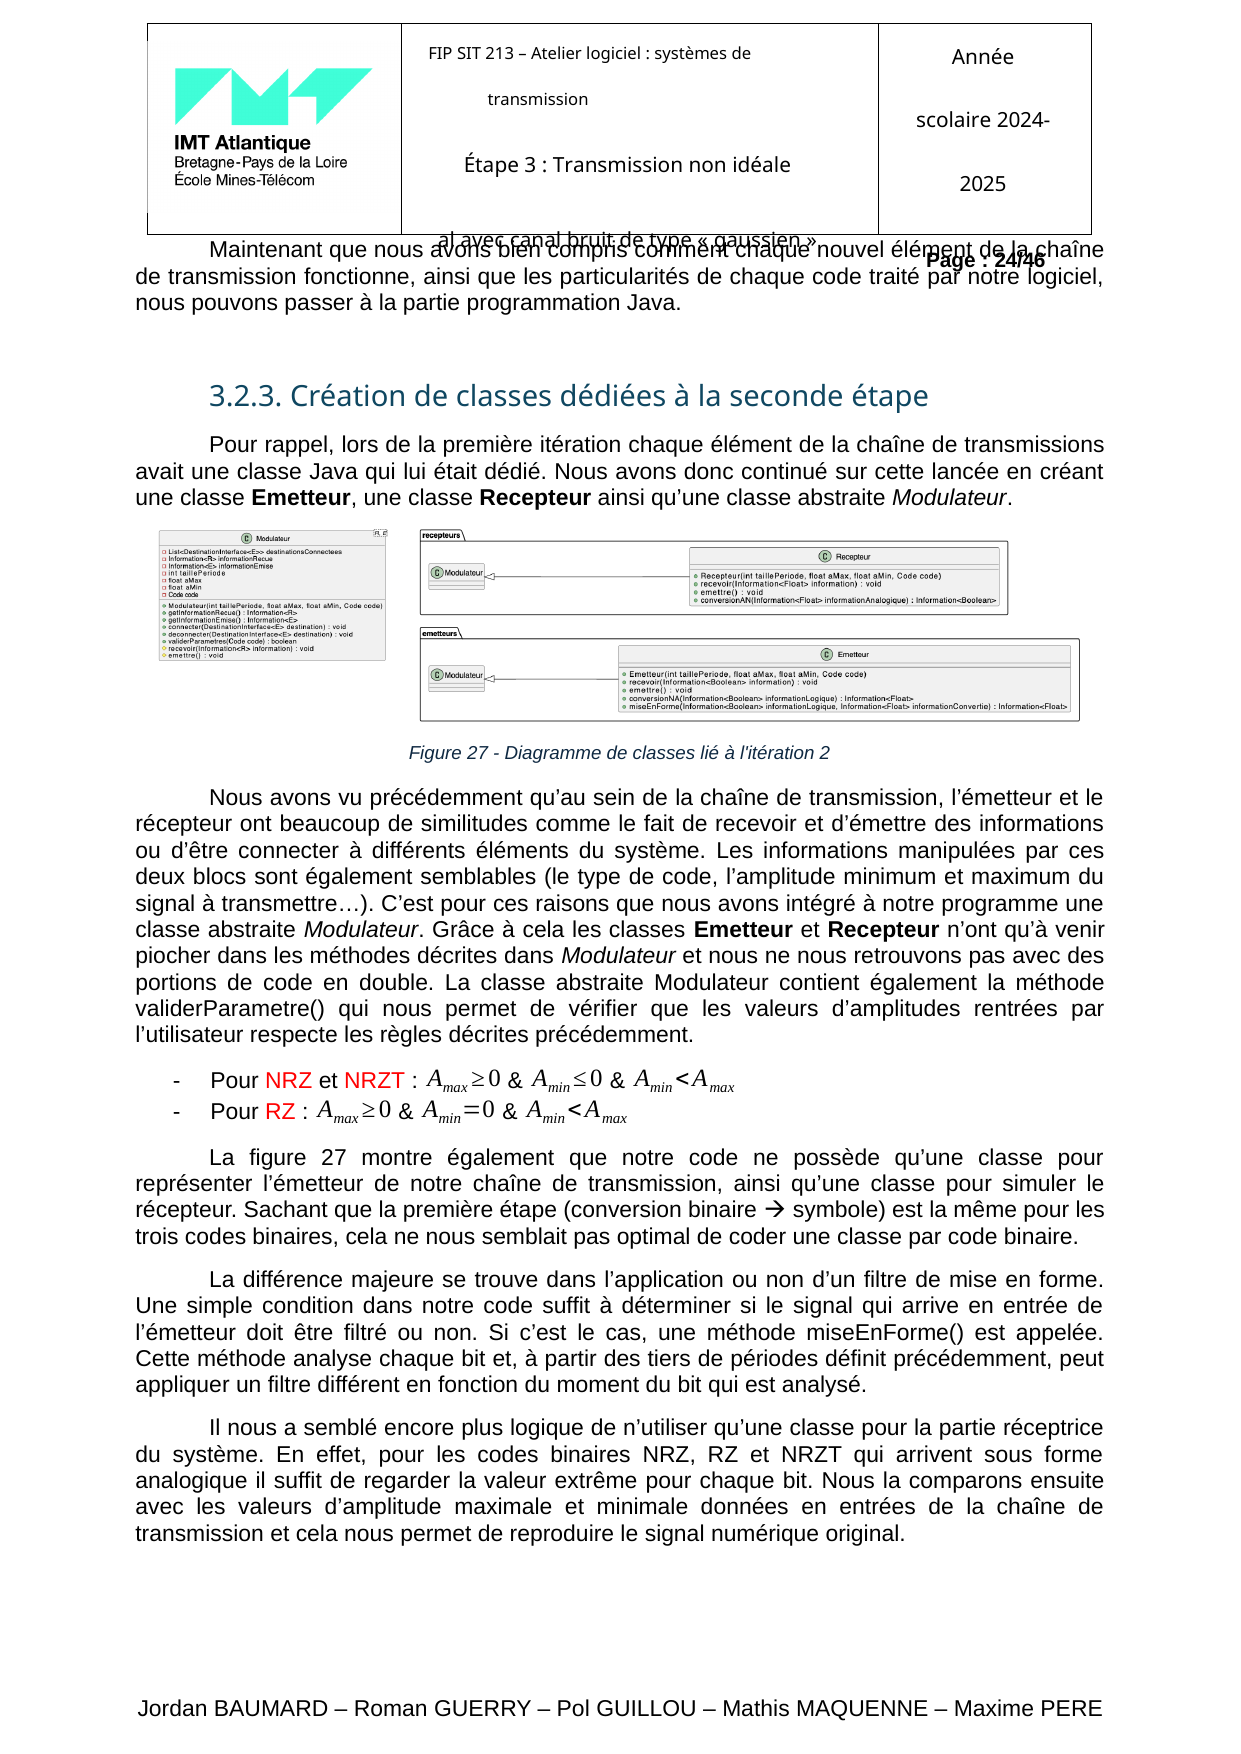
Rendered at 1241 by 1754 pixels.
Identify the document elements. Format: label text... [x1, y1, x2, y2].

text Maintenant que nous avons bien compris comment chaque nouvel élément de la chaîne de transmission fonctionne, ainsi que les particularités de chaque code traité par notre logiciel, nous pouvons passer à la partie programmation Java. [135, 236, 1105, 315]
picture [156, 527, 1085, 726]
text Pour rappel, lors de la première itération chaque élément de la chaîne de transmissions avait une classe Java qui lui était dédié. Nous avons donc continué sur cette lancée en créant une classe Emetteur, une classe Recepteur ainsi qu’une classe abstraite Modulateur. [135, 431, 1105, 510]
subtitle 3.2.3. Création de classes dédiées à la seconde étape [135, 375, 1105, 415]
list Pour RZ : & & [173, 1096, 1105, 1127]
text Figure 27 - Diagramme de classes lié à l'itération 2 [135, 742, 1105, 763]
text Nous avons vu précédemment qu’au sein de la chaîne de transmission, l’émetteur et le récepteur ont beaucoup de similitudes comme le fait de recevoir et d’émettre des informations ou d’être connecter à différents éléments du système. Les informations manipulées par ces deux blocs sont également semblables (le type de code, l’amplitude minimum et maximum du signal à transmettre…). C’est pour ces raisons que nous avons intégré à notre programme une classe abstraite Modulateur. Grâce à cela les classes Emetteur et Recepteur n’ont qu’à venir piocher dans les méthodes décrites dans Modulateur et nous ne nous retrouvons pas avec des portions de code en double. La classe abstraite Modulateur contient également la méthode validerParametre() qui nous permet de vérifier que les valeurs d’amplitudes rentrées par l’utilisateur respecte les règles décrites précédemment. [135, 784, 1105, 1048]
picture [147, 41, 401, 213]
text La différence majeure se trouve dans l’application ou non d’un filtre de mise en forme. Une simple condition dans notre code suffit à déterminer si le signal qui arrive en entrée de l’émetteur doit être filtré ou non. Si c’est le cas, une méthode miseEnForme() est appelée. Cette méthode analyse chaque bit et, à partir des tiers de périodes définit précédemment, peut appliquer un filtre différent en fonction du moment du bit qui est analysé. [135, 1266, 1105, 1397]
text La figure 27 montre également que notre code ne possède qu’une classe pour représenter l’émetteur de notre chaîne de transmission, ainsi qu’une classe pour simuler le récepteur. Sachant que la première étape (conversion binaire symbole) est la même pour les trois codes binaires, cela ne nous semblait pas optimal de coder une classe par code binaire. [135, 1144, 1105, 1249]
list Pour NRZ et NRZT : & & [173, 1064, 1105, 1096]
text Il nous a semblé encore plus logique de n’utiliser qu’une classe pour la partie réceptrice du système. En effet, pour les codes binaires NRZ, RZ et NRZT qui arrivent sous forme analogique il suffit de regarder la valeur extrême pour chaque bit. Nous la comparons ensuite avec les valeurs d’amplitude maximale et minimale données en entrées de la chaîne de transmission et cela nous permet de reproduire le signal numérique original. [135, 1414, 1105, 1546]
